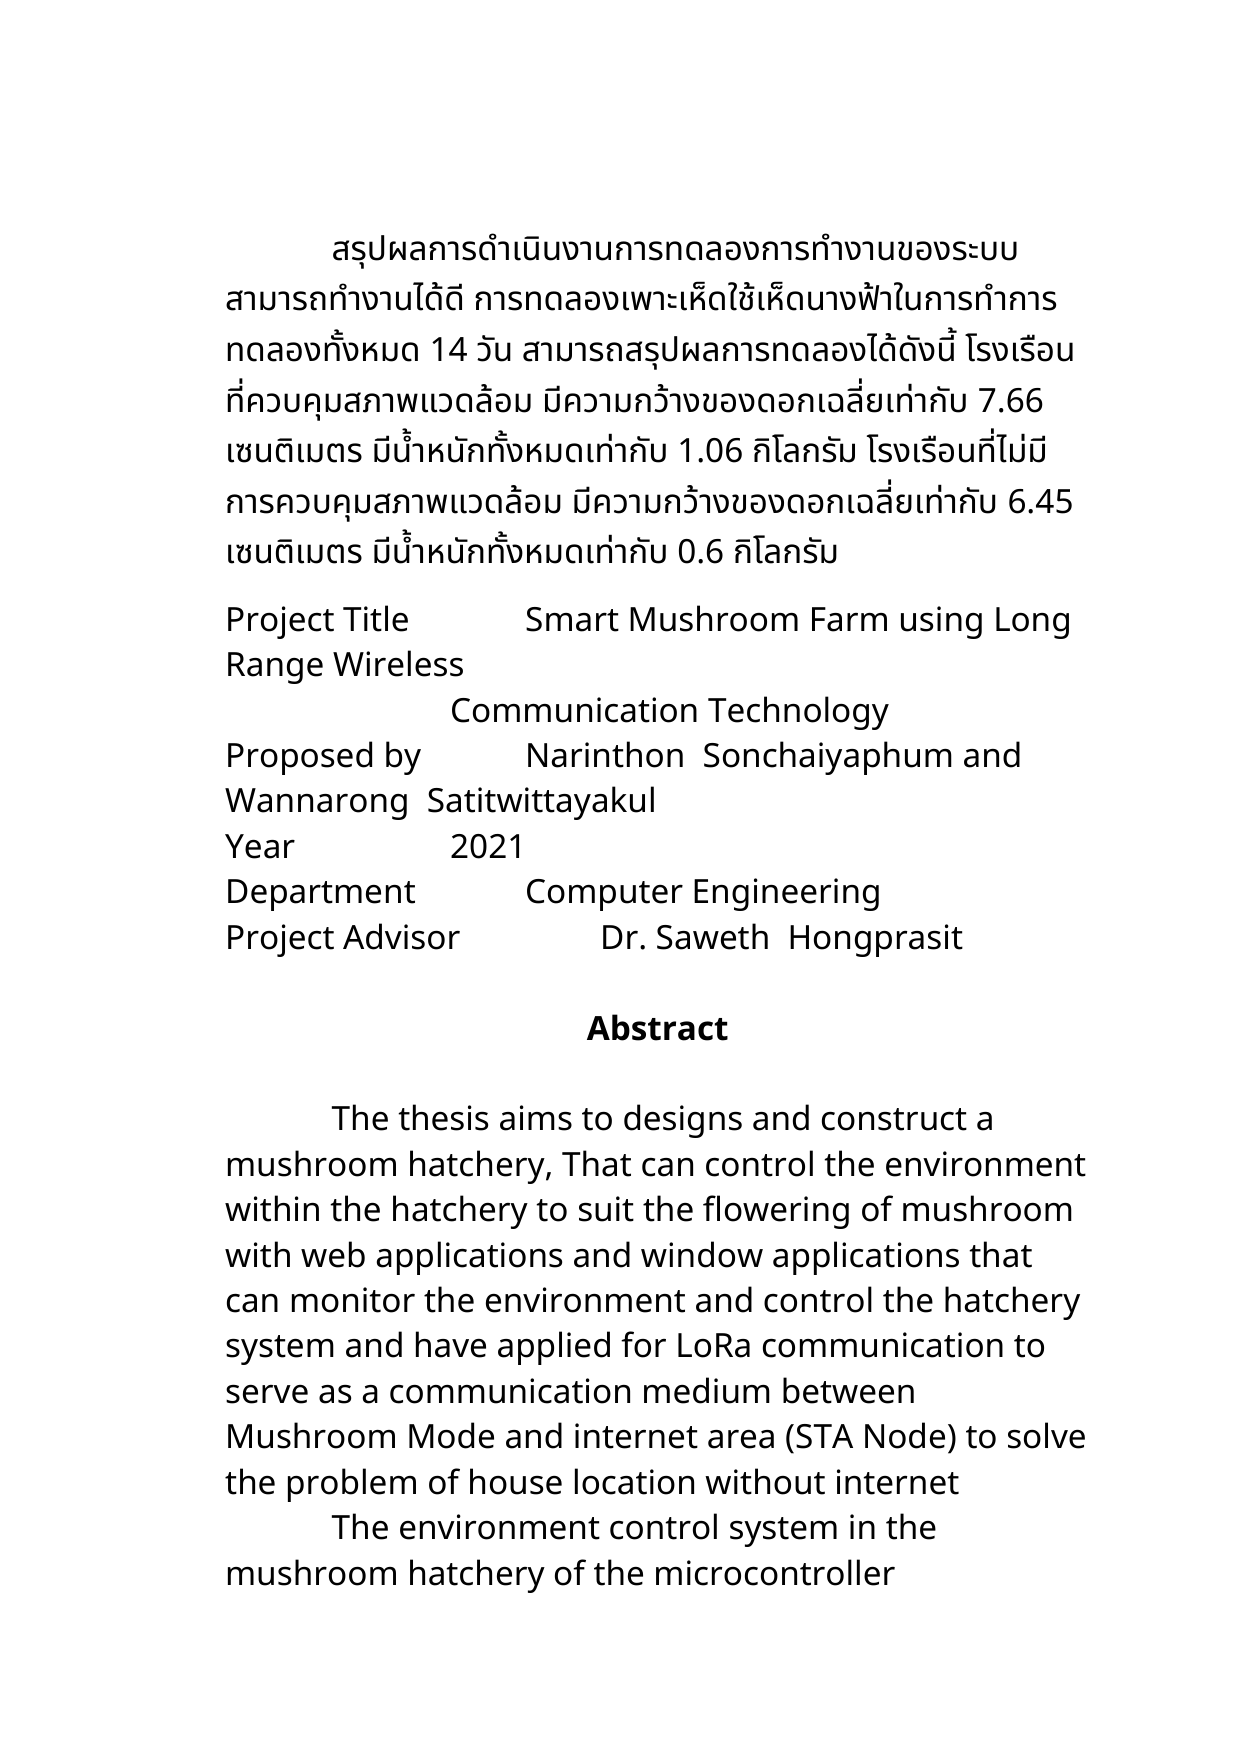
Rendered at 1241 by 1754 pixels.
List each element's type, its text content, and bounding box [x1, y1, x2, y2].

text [225, 1504, 1090, 1595]
text Project Title Smart Mushroom Farm using Long Range Wireless [225, 596, 1090, 686]
text Department Computer Engineering [225, 868, 1090, 913]
text Communication Technology [225, 686, 1090, 732]
text The thesis aims to designs and construct a mushroom hatchery, That can control the environment within the hatchery to suit the flowering of mushroom with web applications and window applications that can monitor the environment and control the hatchery system and have applied for LoRa communication to serve as a communication medium between Mushroom Mode and internet area (STA Node) to solve the problem of house location without internet [225, 1095, 1090, 1504]
text Project Advisor Dr. Saweth Hongprasit [225, 913, 1090, 959]
text Abstract [225, 1004, 1090, 1050]
text สรุปผลการดำเนินงานการทดลองการทำงานของระบบสามารถทำงานได้ดี การทดลองเพาะเห็ดใช้เห็ดนางฟ้าในการทำการทดลองทั้งหมด 14 วัน สามารถสรุปผลการทดลองได้ดังนี้ โรงเรือนที่ควบคุมสภาพแวดล้อม มีความกว้างของดอกเฉลี่ยเท่ากับ 7.66 เซนติเมตร มีน้ำหนักทั้งหมดเท่ากับ 1.06 กิโลกรัม โรงเรือนที่ไม่มีการควบคุมสภาพแวดล้อม มีความกว้างของดอกเฉลี่ยเท่ากับ 6.45 เซนติเมตร มีน้ำหนักทั้งหมดเท่ากับ 0.6 กิโลกรัม [225, 225, 1090, 579]
text Proposed by Narinthon Sonchaiyaphum and Wannarong Satitwittayakul [225, 732, 1090, 823]
text Year 2021 [225, 823, 1090, 868]
